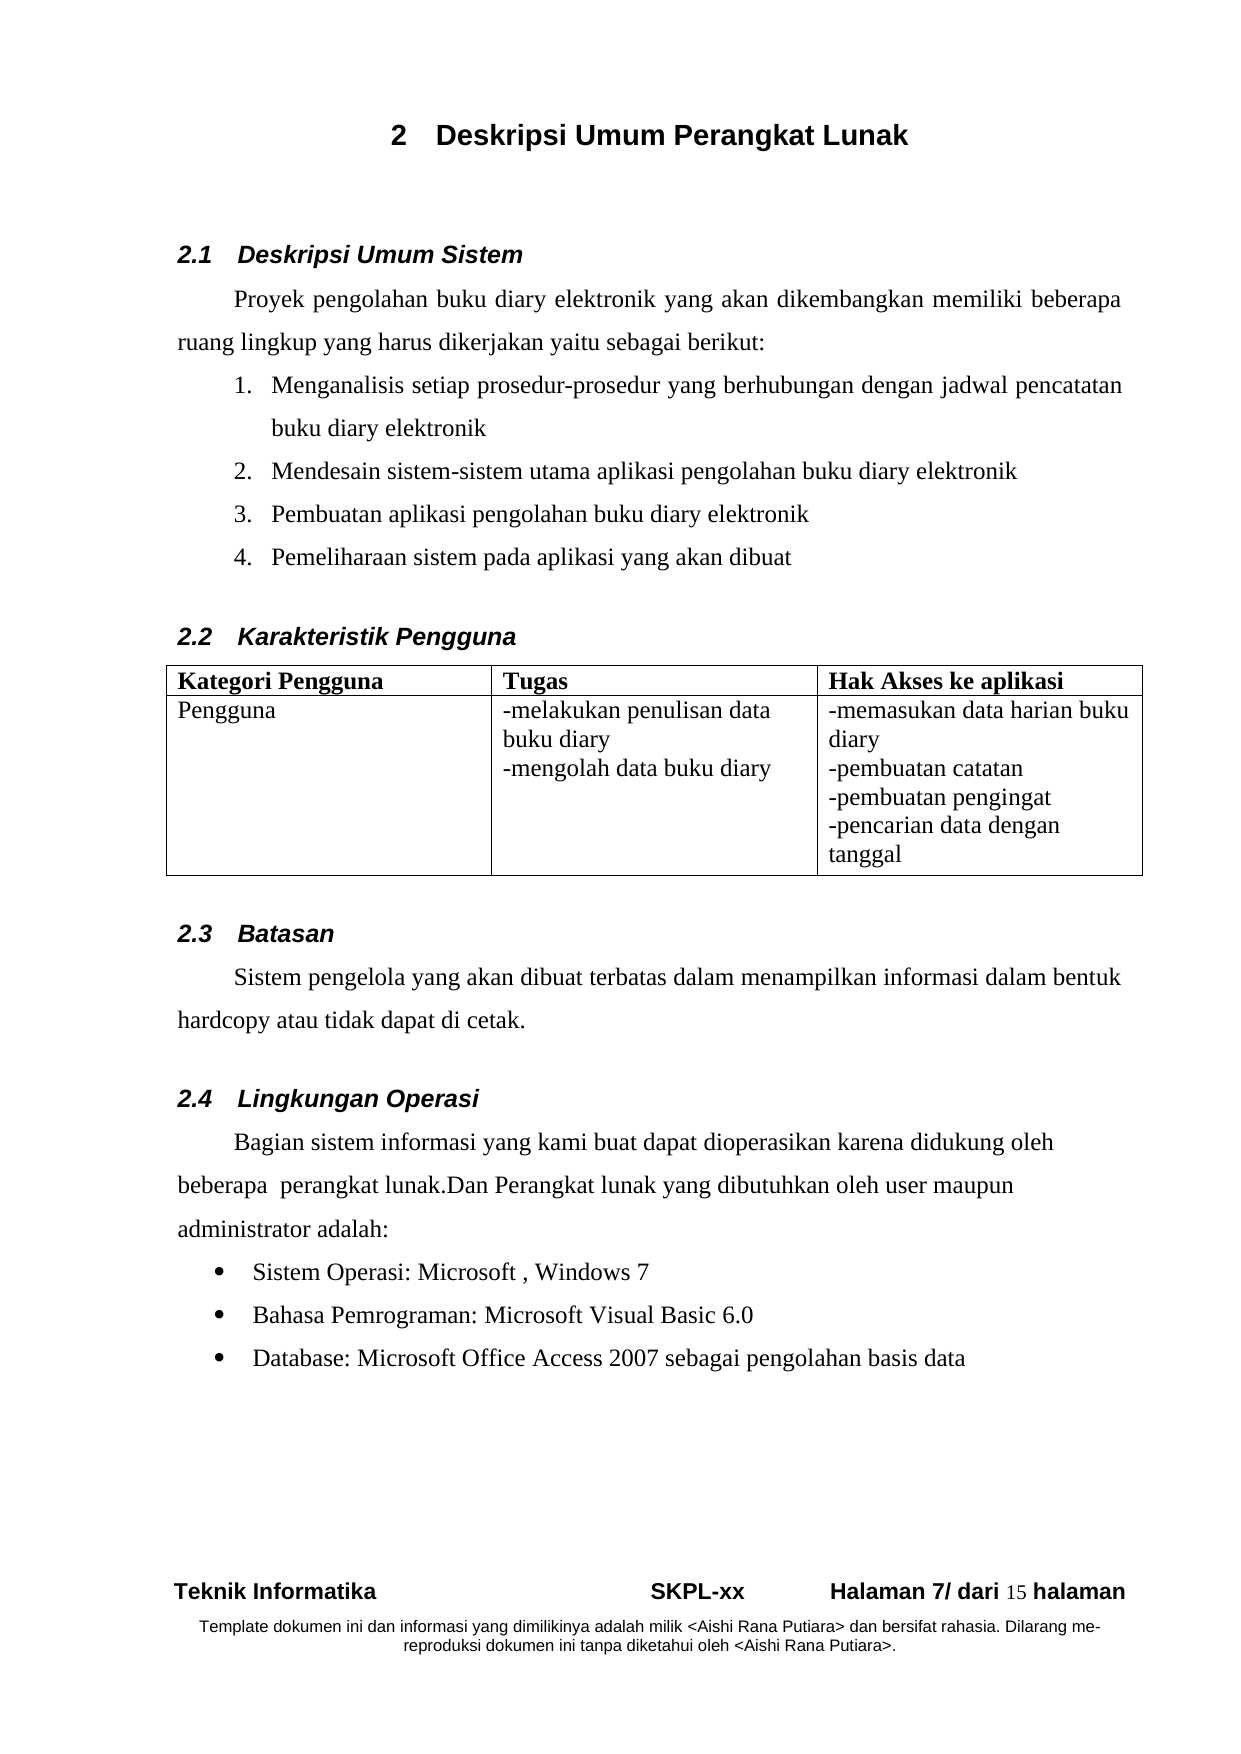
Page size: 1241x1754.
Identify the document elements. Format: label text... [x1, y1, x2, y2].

table_cell Pengguna [167, 696, 491, 875]
table_header Tugas [492, 666, 817, 694]
list Pemeliharaan sistem pada aplikasi yang akan dibuat [233, 542, 1122, 571]
subtitle Lingkungan Operasi [177, 1084, 1122, 1113]
subtitle Deskripsi Umum Perangkat Lunak [177, 118, 1122, 152]
table_header Kategori Pengguna [167, 666, 491, 694]
table_cell -melakukan penulisan data buku diary -mengolah data buku diary [492, 696, 817, 875]
text Sistem pengelola yang akan dibuat terbatas dalam menampilkan informasi dalam bentuk hardcopy atau tidak dapat di cetak. [177, 962, 1122, 1034]
table_cell -memasukan data harian buku diary -pembuatan catatan -pembuatan pengingat -pencarian data dengan tanggal [818, 696, 1142, 875]
list Pembuatan aplikasi pengolahan buku diary elektronik [233, 499, 1122, 528]
list Menganalisis setiap prosedur-prosedur yang berhubungan dengan jadwal pencatatan buku diary elektronik [233, 370, 1122, 442]
subtitle Batasan [177, 919, 1122, 948]
subtitle Karakteristik Pengguna [177, 622, 1122, 650]
list Sistem Operasi: Microsoft , Windows 7 [215, 1257, 1122, 1286]
list Database: Microsoft Office Access 2007 sebagai pengolahan basis data [215, 1343, 1122, 1372]
list Bahasa Pemrograman: Microsoft Visual Basic 6.0 [215, 1300, 1122, 1329]
subtitle Deskripsi Umum Sistem [177, 241, 1122, 269]
table_header Hak Akses ke aplikasi [818, 666, 1142, 694]
text Proyek pengolahan buku diary elektronik yang akan dikembangkan memiliki beberapa ruang lingkup yang harus dikerjakan yaitu sebagai berikut: [177, 284, 1122, 356]
list Mendesain sistem-sistem utama aplikasi pengolahan buku diary elektronik [233, 456, 1122, 485]
text Bagian sistem informasi yang kami buat dapat dioperasikan karena didukung oleh beberapa perangkat lunak.Dan Perangkat lunak yang dibutuhkan oleh user maupun administrator adalah: [177, 1127, 1122, 1242]
